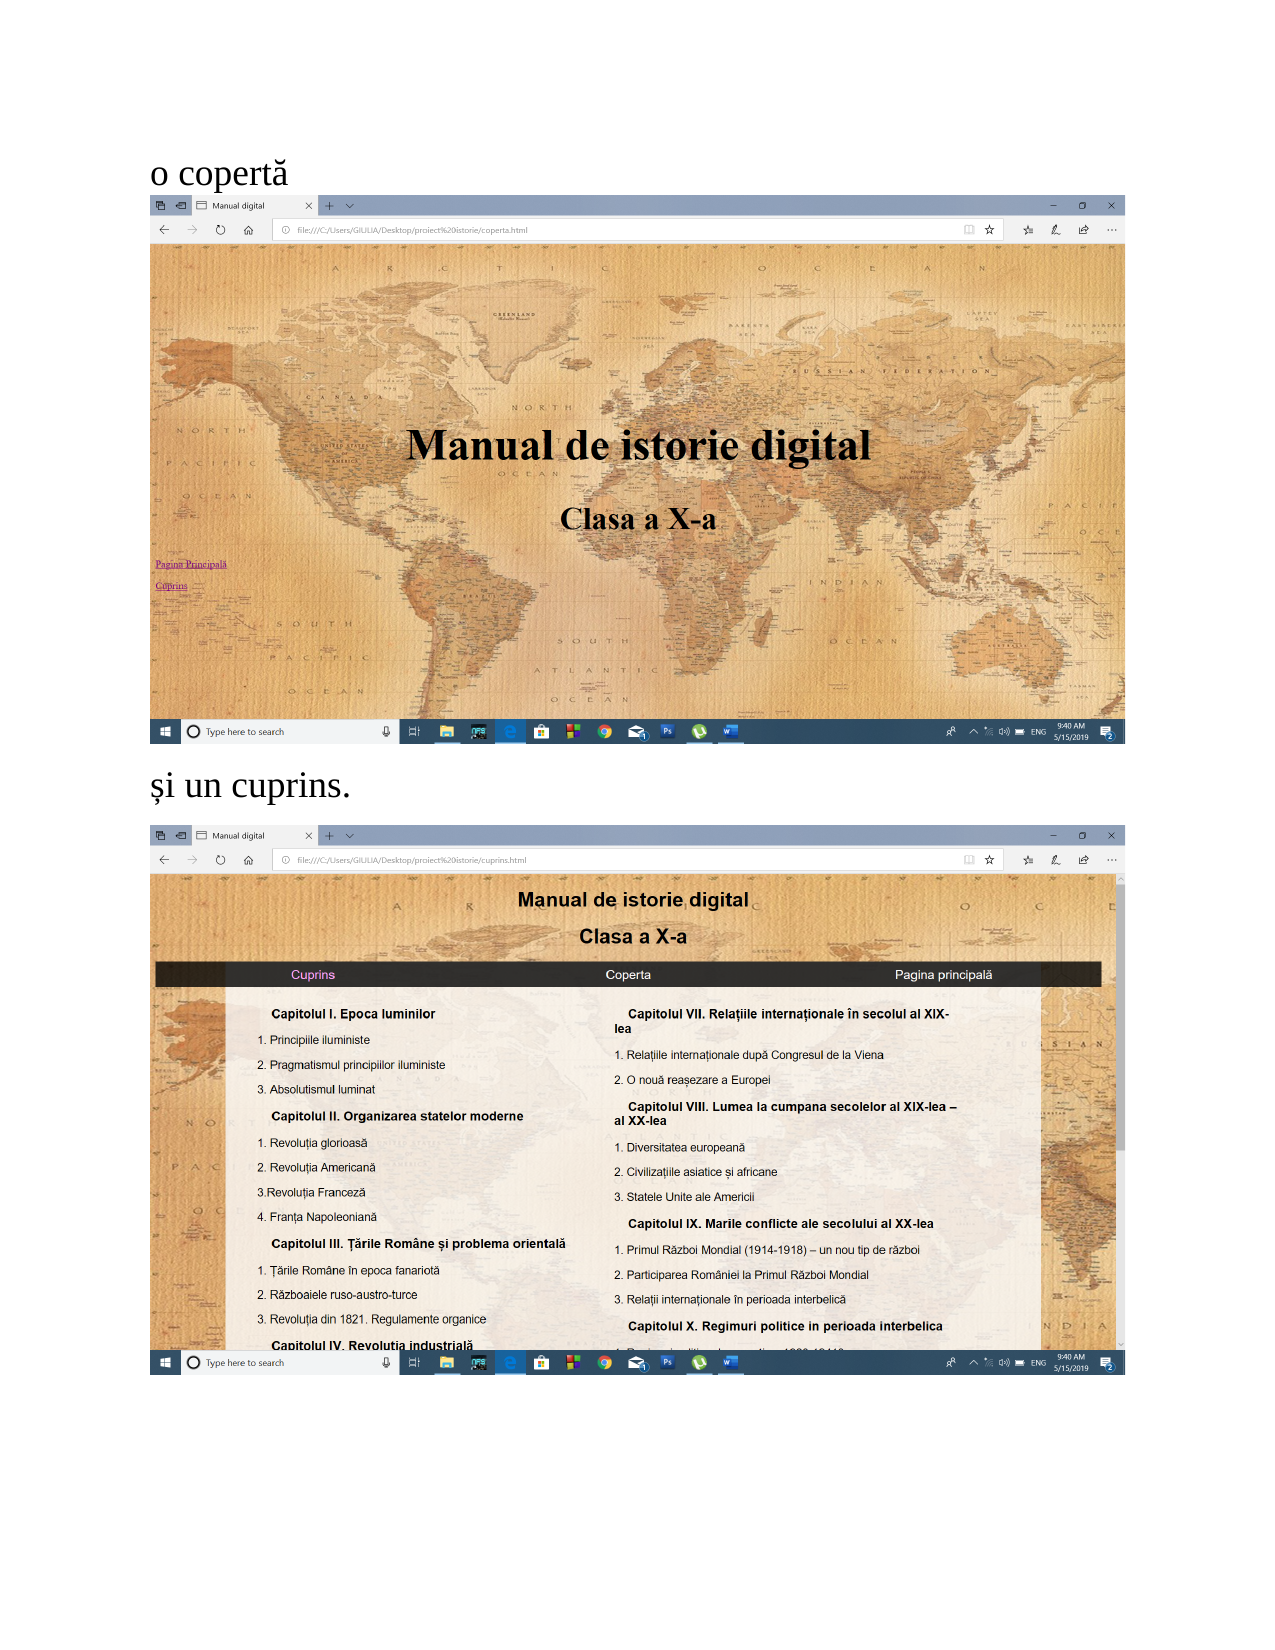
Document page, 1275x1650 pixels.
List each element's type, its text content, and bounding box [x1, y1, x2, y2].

text și un cuprins. [150, 763, 1125, 806]
picture [150, 195, 1125, 744]
text o copertă [150, 150, 1125, 195]
picture [150, 825, 1125, 1375]
